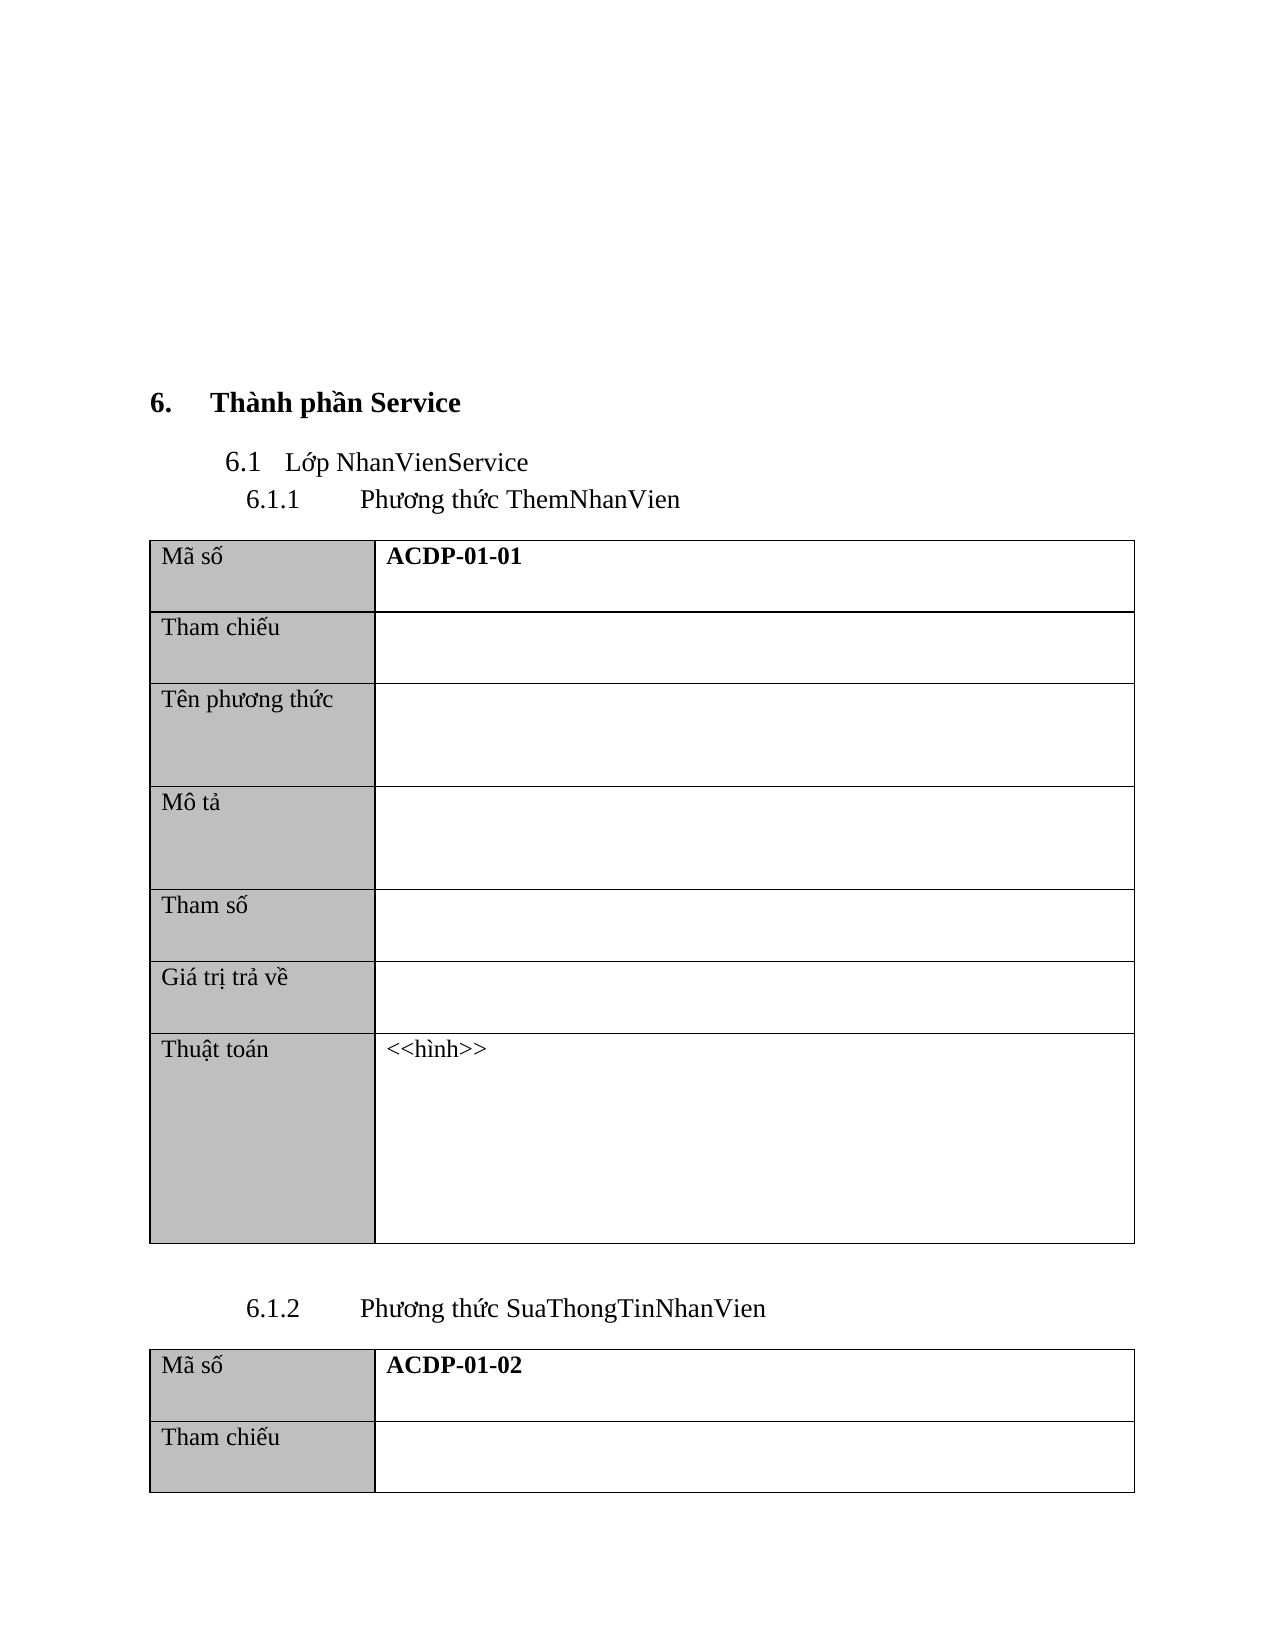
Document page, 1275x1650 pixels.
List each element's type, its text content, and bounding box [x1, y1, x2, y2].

table_cell Mô tả [151, 787, 374, 889]
title Thành phần Service [150, 385, 1125, 419]
table_cell [376, 890, 1134, 961]
table_cell [376, 684, 1134, 786]
table_cell Tham chiếu [151, 613, 374, 683]
table_cell Thuật toán [151, 1034, 374, 1243]
table_cell [376, 787, 1134, 889]
table_cell Tham chiếu [151, 1422, 374, 1492]
list Phương thức ThemNhanVien [300, 483, 1125, 514]
table_header ACDP-01-01 [376, 541, 1134, 611]
table_cell [376, 1422, 1134, 1492]
table_cell [376, 962, 1134, 1033]
table_cell [376, 613, 1134, 683]
table_cell Tham số [151, 890, 374, 961]
table_header ACDP-01-02 [376, 1350, 1134, 1421]
table_cell <<hình>> [376, 1034, 1134, 1243]
table_cell Tên phương thức [151, 684, 374, 786]
table_header Mã số [151, 1350, 374, 1421]
list Phương thức SuaThongTinNhanVien [300, 1292, 1125, 1323]
table_header Mã số [151, 541, 374, 611]
table_cell Giá trị trả về [151, 962, 374, 1033]
text Lớp NhanVienService [225, 444, 1125, 478]
